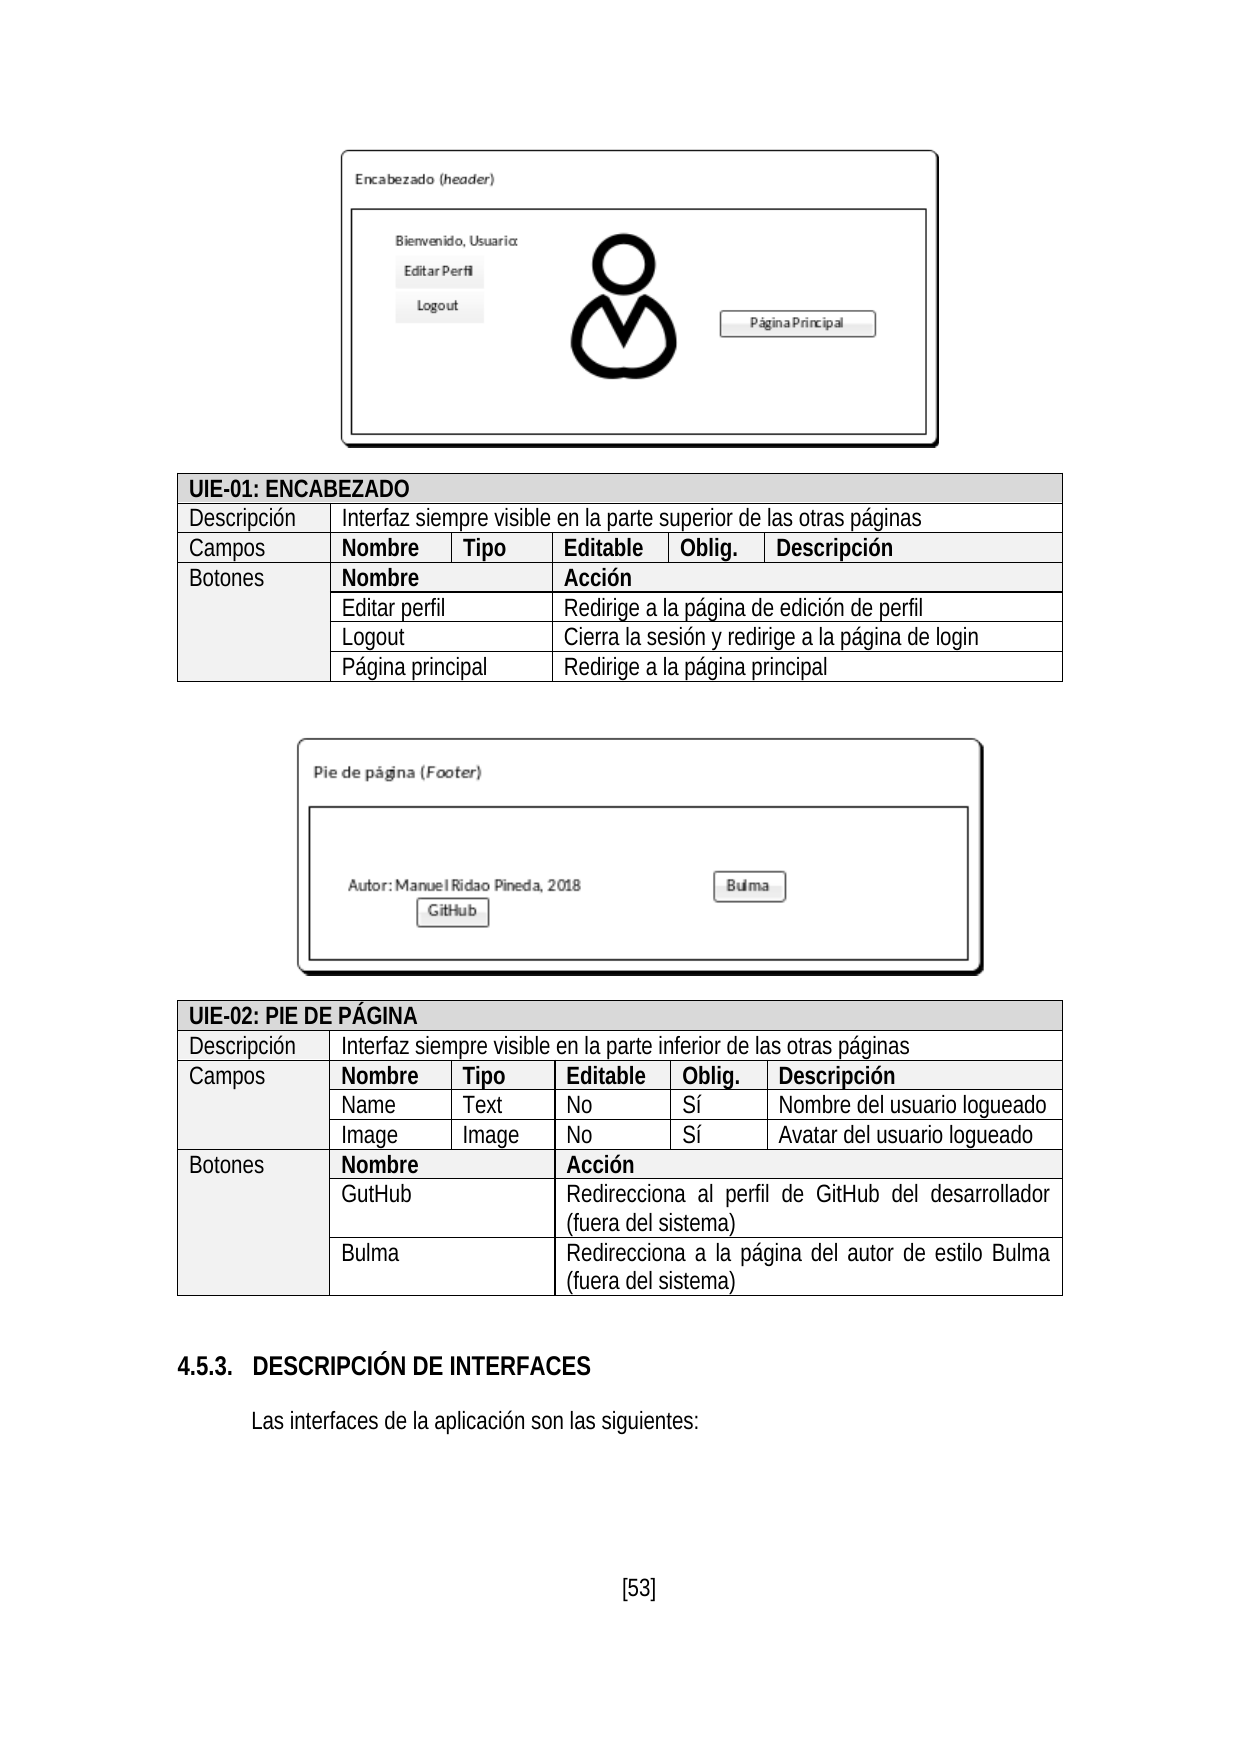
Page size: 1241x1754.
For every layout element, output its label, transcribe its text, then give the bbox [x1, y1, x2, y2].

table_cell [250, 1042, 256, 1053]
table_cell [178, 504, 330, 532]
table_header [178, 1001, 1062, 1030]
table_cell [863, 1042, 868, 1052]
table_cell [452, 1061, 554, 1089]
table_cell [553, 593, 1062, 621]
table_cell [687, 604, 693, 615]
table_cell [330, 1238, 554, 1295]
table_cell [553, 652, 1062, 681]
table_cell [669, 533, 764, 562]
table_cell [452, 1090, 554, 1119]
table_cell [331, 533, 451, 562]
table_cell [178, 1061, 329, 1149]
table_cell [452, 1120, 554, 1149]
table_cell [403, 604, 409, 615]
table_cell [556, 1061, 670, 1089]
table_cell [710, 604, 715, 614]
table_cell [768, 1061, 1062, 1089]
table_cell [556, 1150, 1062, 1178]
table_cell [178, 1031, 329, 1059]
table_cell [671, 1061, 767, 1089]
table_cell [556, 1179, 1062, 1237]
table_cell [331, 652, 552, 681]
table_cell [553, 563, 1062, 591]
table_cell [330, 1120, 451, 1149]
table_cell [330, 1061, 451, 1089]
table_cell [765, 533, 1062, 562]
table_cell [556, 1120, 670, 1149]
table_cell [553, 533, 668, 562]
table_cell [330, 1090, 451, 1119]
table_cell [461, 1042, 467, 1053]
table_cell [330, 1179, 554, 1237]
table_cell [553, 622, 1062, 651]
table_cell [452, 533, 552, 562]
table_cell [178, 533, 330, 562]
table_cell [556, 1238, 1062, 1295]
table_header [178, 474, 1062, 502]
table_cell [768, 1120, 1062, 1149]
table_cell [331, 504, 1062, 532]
subtitle DESCRIPCIÓN DE INTERFACES [177, 1350, 1063, 1381]
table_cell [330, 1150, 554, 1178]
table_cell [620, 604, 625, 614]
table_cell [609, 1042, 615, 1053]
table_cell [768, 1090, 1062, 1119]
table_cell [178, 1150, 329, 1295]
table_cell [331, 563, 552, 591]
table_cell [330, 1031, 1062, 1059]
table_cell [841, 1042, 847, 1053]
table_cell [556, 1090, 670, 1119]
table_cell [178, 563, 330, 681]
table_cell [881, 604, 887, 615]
text Las interfaces de la aplicación son las siguientes: [177, 1406, 1063, 1434]
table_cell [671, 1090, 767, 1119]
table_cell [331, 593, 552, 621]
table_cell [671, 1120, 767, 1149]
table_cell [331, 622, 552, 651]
